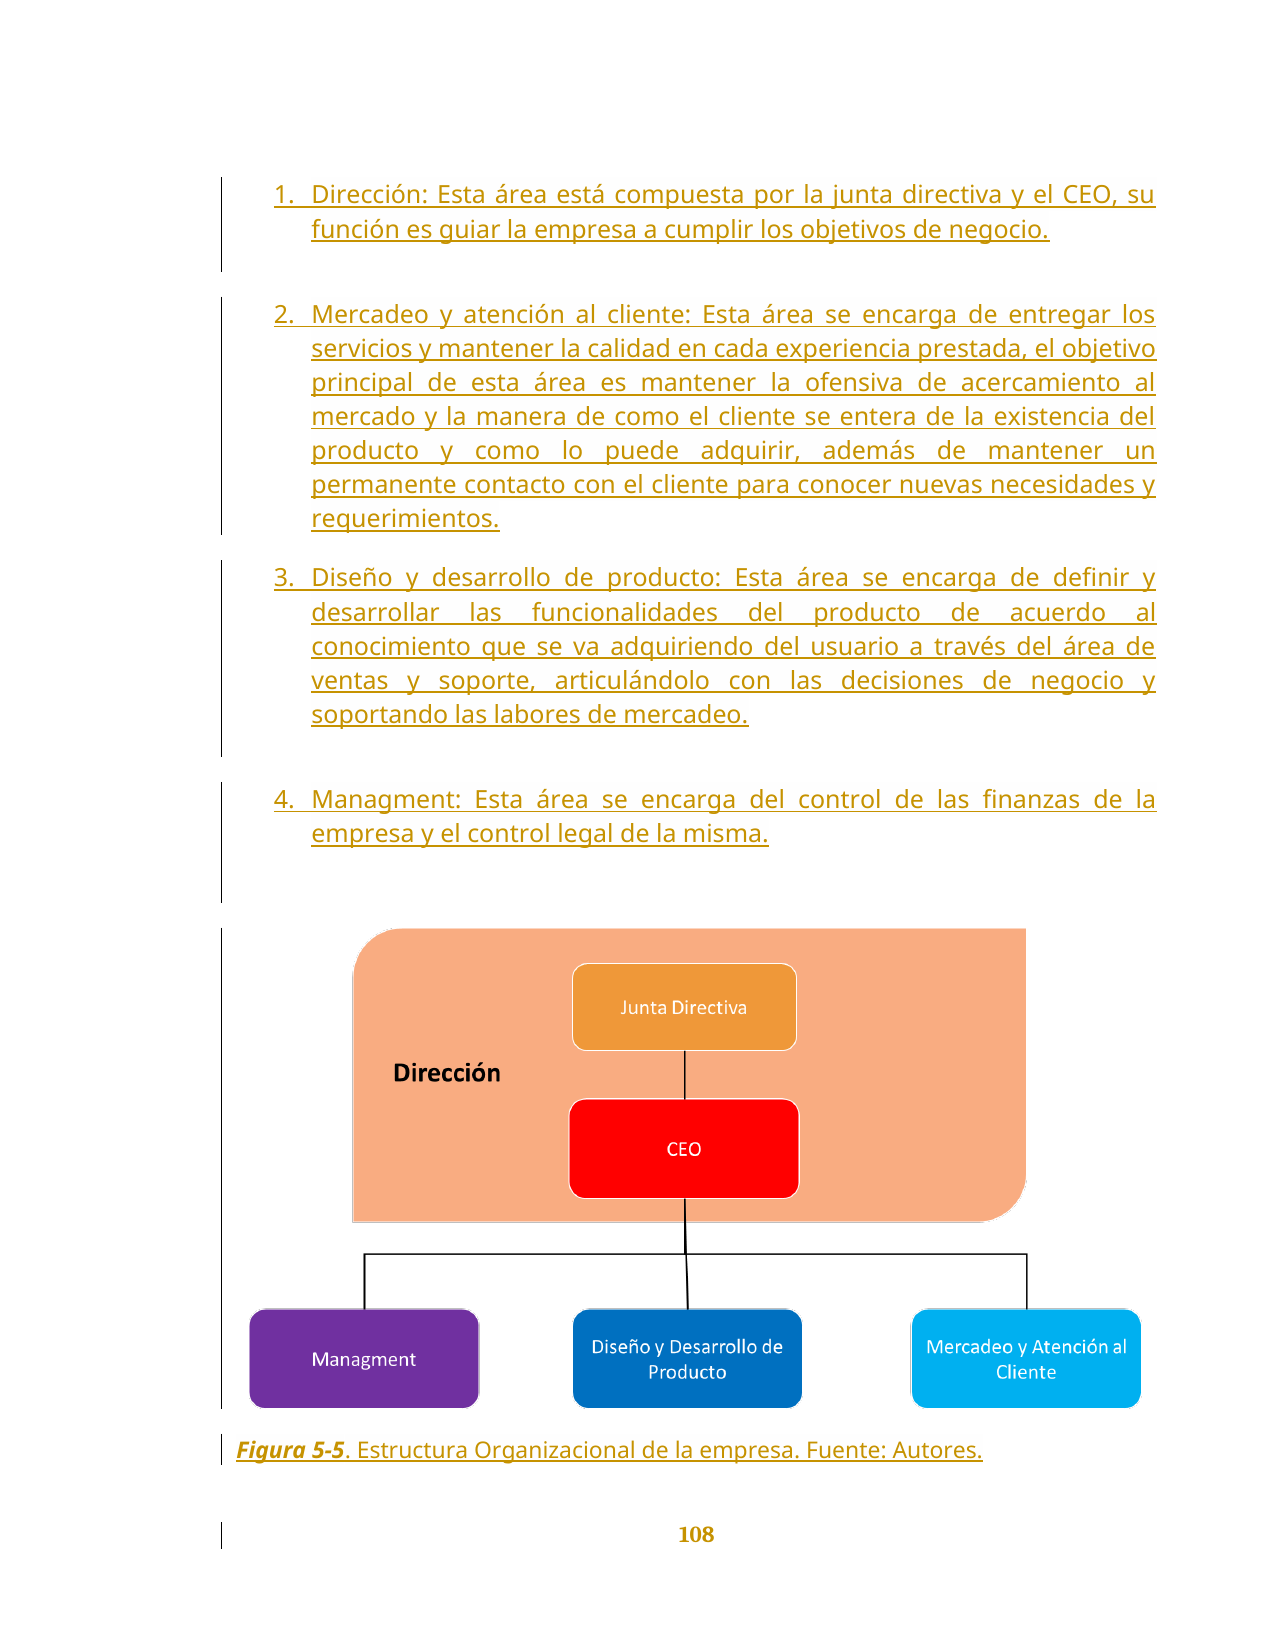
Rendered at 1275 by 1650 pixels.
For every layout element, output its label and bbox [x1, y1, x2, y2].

picture [248, 927, 1145, 1409]
picture [1045, 1342, 1049, 1352]
